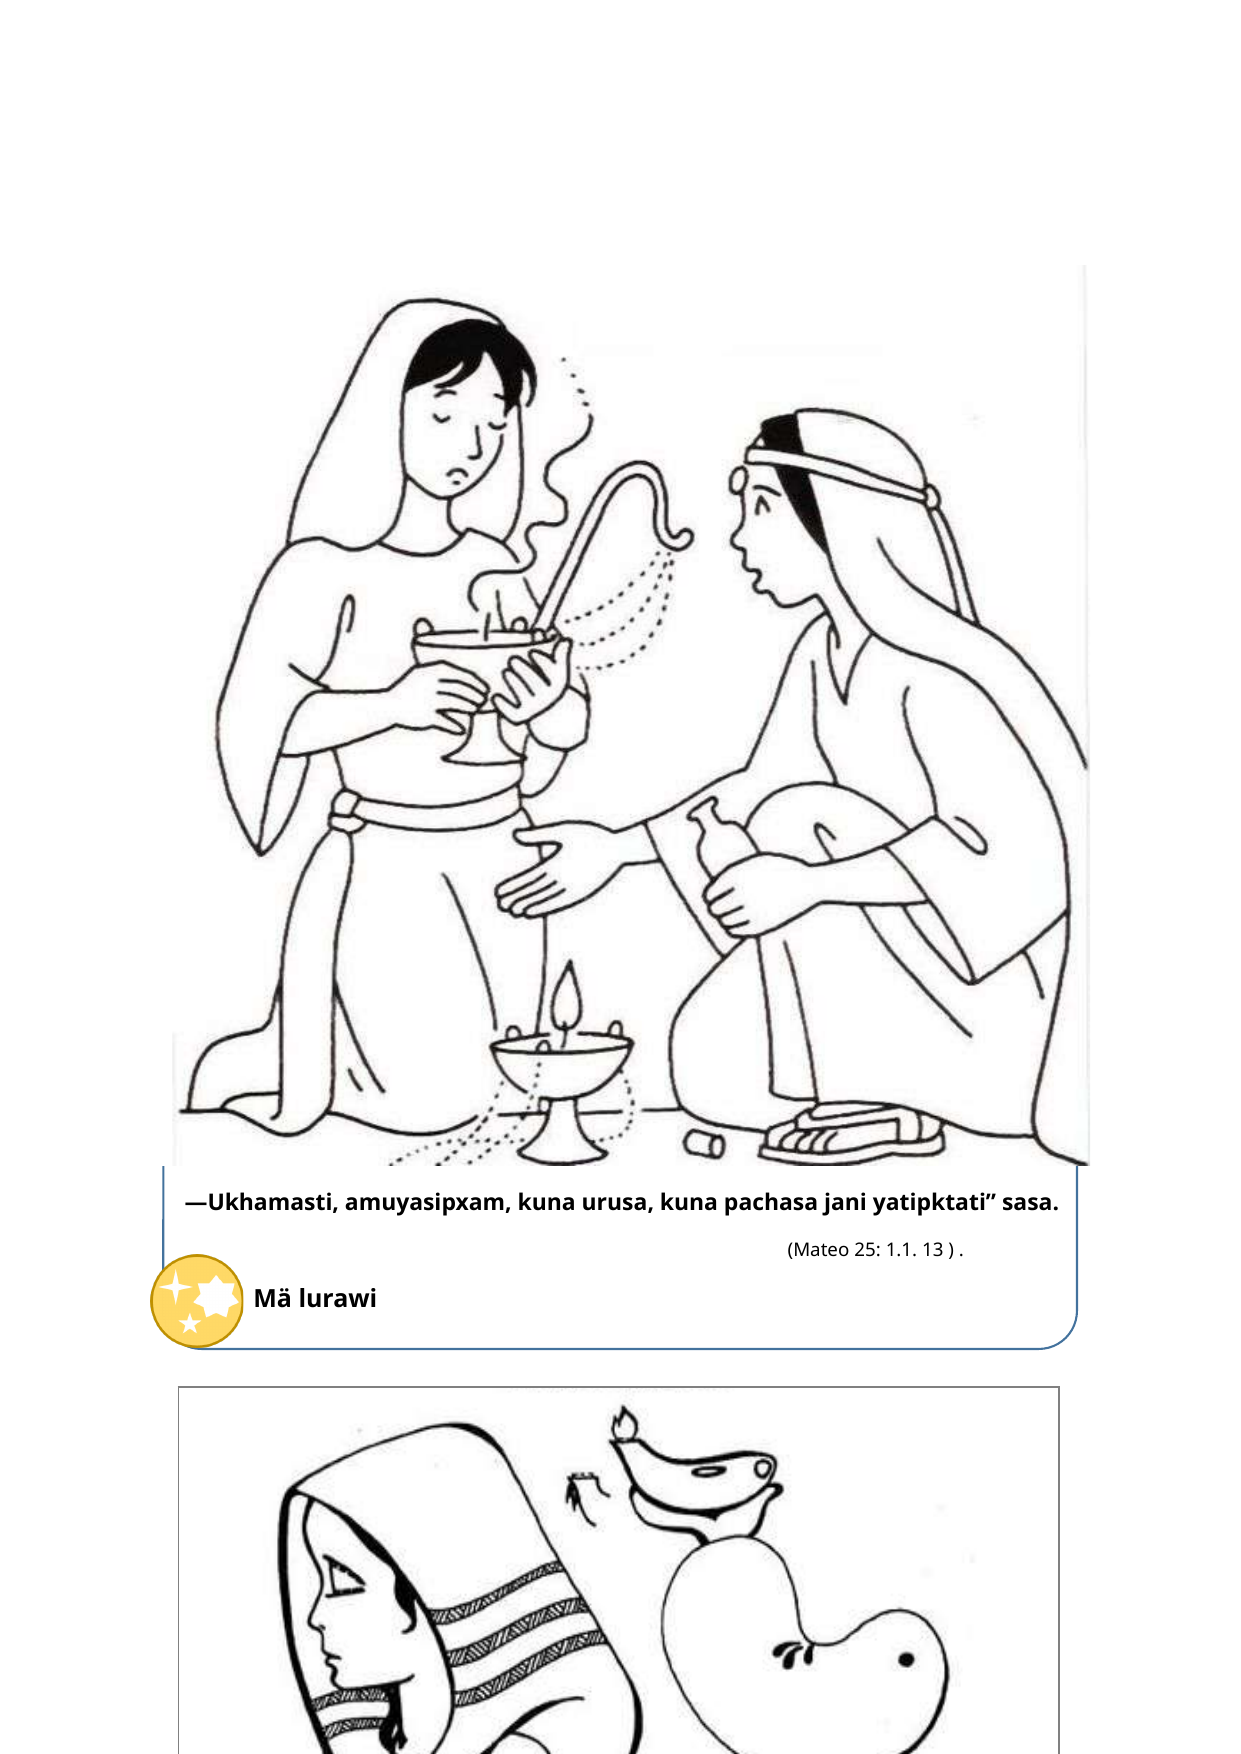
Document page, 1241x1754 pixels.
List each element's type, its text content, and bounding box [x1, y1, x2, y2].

text —Ukhamasti, amuyasipxam, kuna urusa, kuna pachasa jani yatipktati” sasa. [150, 1186, 1090, 1217]
picture [150, 1254, 244, 1348]
text Mä lurawi [244, 1281, 1090, 1314]
picture [161, 265, 1091, 1166]
text (Mateo 25: 1.1. 13 ) . [150, 1236, 1090, 1262]
picture [179, 1388, 1058, 1754]
